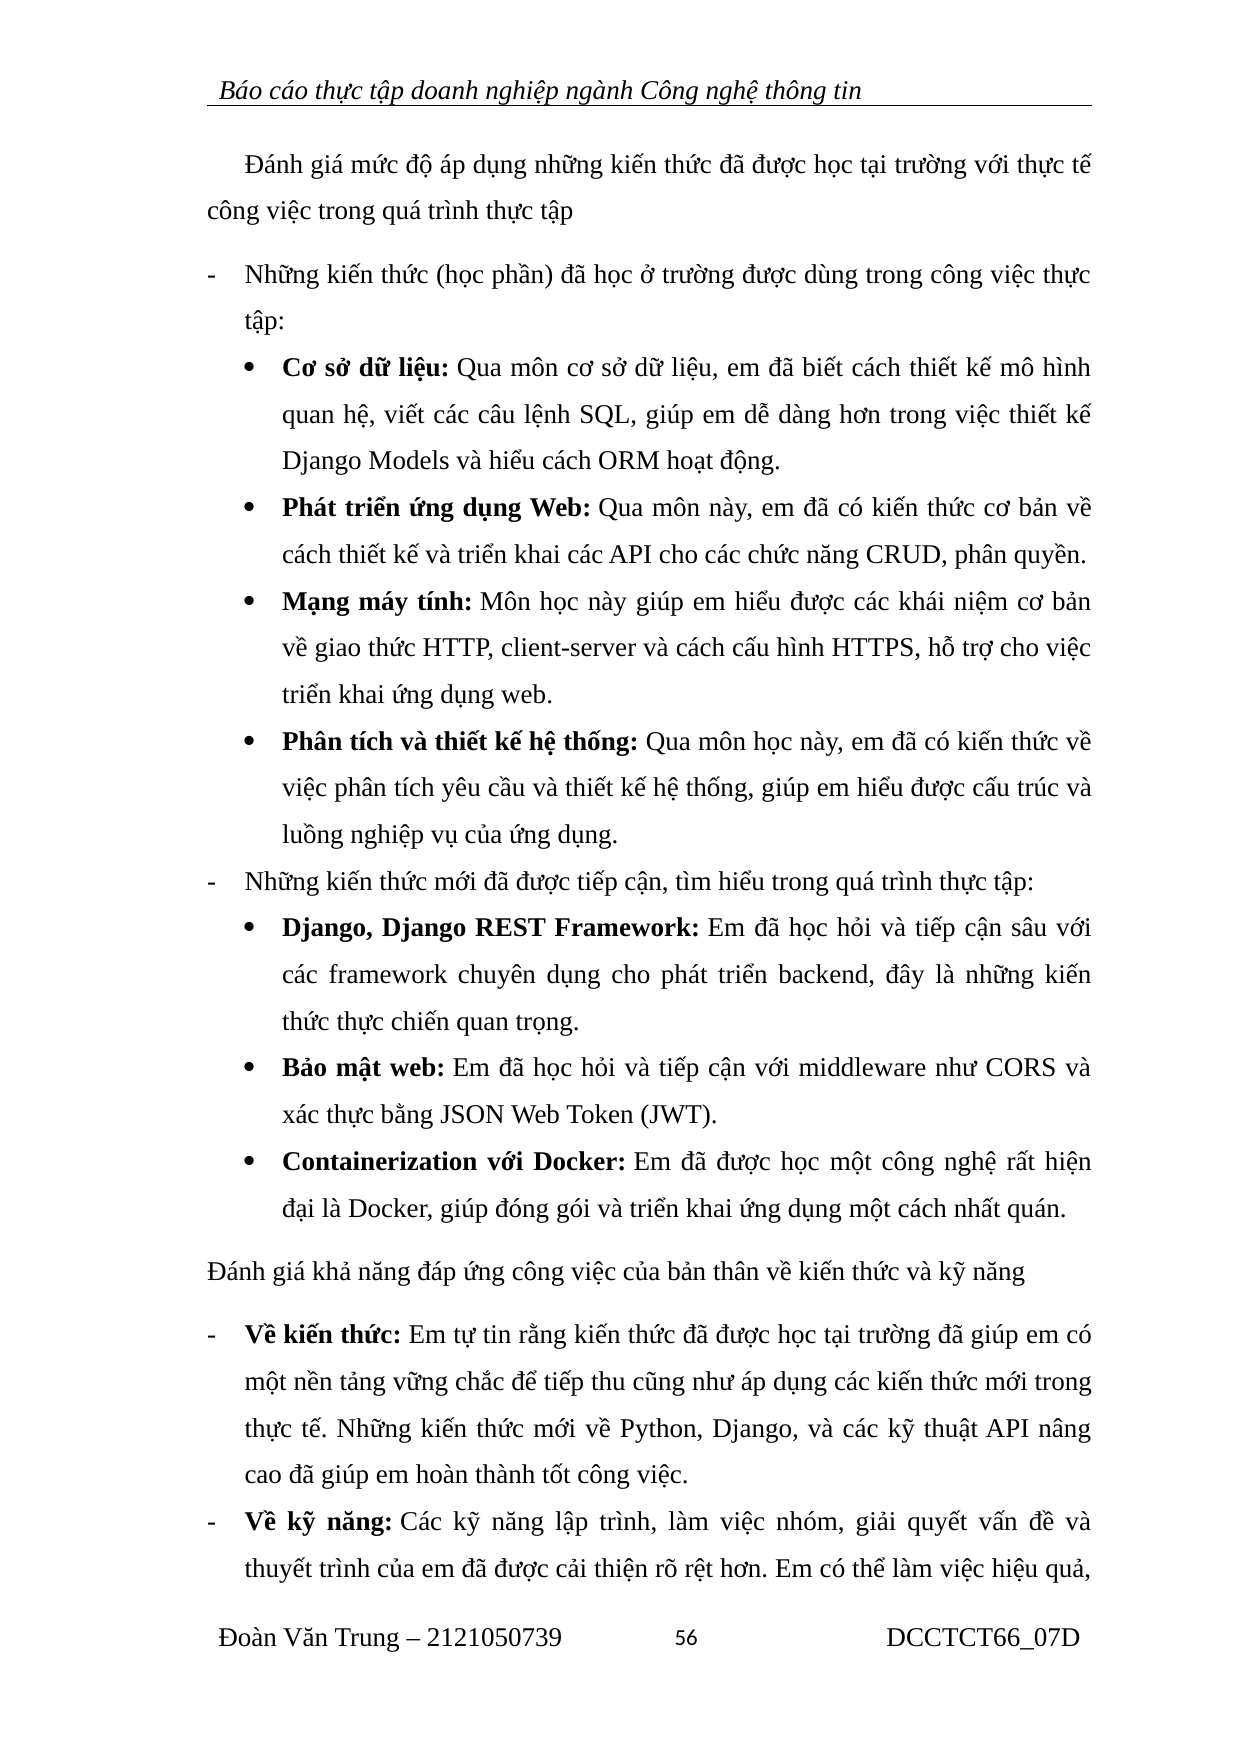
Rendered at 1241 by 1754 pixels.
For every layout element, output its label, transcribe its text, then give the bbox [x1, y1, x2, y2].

list Phân tích và thiết kế hệ thống: Qua môn học này, em đã có kiến thức về việc phân tích yêu cầu và thiết kế hệ thống, giúp em hiểu được cấu trúc và luồng nghiệp vụ của ứng dụng. [244, 725, 1092, 849]
list Những kiến thức (học phần) đã học ở trường được dùng trong công việc thực tập: [207, 258, 1092, 336]
list Bảo mật web: Em đã học hỏi và tiếp cận với middleware như CORS và xác thực bằng JSON Web Token (JWT). [244, 1052, 1092, 1129]
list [207, 1505, 1092, 1583]
list Cơ sở dữ liệu: Qua môn cơ sở dữ liệu, em đã biết cách thiết kế mô hình quan hệ, viết các câu lệnh SQL, giúp em dễ dàng hơn trong việc thiết kế Django Models và hiểu cách ORM hoạt động. [244, 351, 1092, 476]
list Mạng máy tính: Môn học này giúp em hiểu được các khái niệm cơ bản về giao thức HTTP, client-server và cách cấu hình HTTPS, hỗ trợ cho việc triển khai ứng dụng web. [244, 584, 1092, 709]
list Phát triển ứng dụng Web: Qua môn này, em đã có kiến thức cơ bản về cách thiết kế và triển khai các API cho các chức năng CRUD, phân quyền. [244, 491, 1092, 569]
text Đánh giá mức độ áp dụng những kiến thức đã được học tại trường với thực tế công việc trong quá trình thực tập [207, 148, 1092, 226]
list Những kiến thức mới đã được tiếp cận, tìm hiểu trong quá trình thực tập: [207, 865, 1092, 896]
list Containerization với Docker: Em đã được học một công nghệ rất hiện đại là Docker, giúp đóng gói và triển khai ứng dụng một cách nhất quán. [244, 1145, 1092, 1223]
list Django, Django REST Framework: Em đã học hỏi và tiếp cận sâu với các framework chuyên dụng cho phát triển backend, đây là những kiến thức thực chiến quan trọng. [244, 911, 1092, 1036]
list Về kiến thức: Em tự tin rằng kiến thức đã được học tại trường đã giúp em có một nền tảng vững chắc để tiếp thu cũng như áp dụng các kiến thức mới trong thực tế. Những kiến thức mới về Python, Django, và các kỹ thuật API nâng cao đã giúp em hoàn thành tốt công việc. [207, 1318, 1092, 1489]
text Đánh giá khả năng đáp ứng công việc của bản thân về kiến thức và kỹ năng [207, 1255, 1092, 1286]
